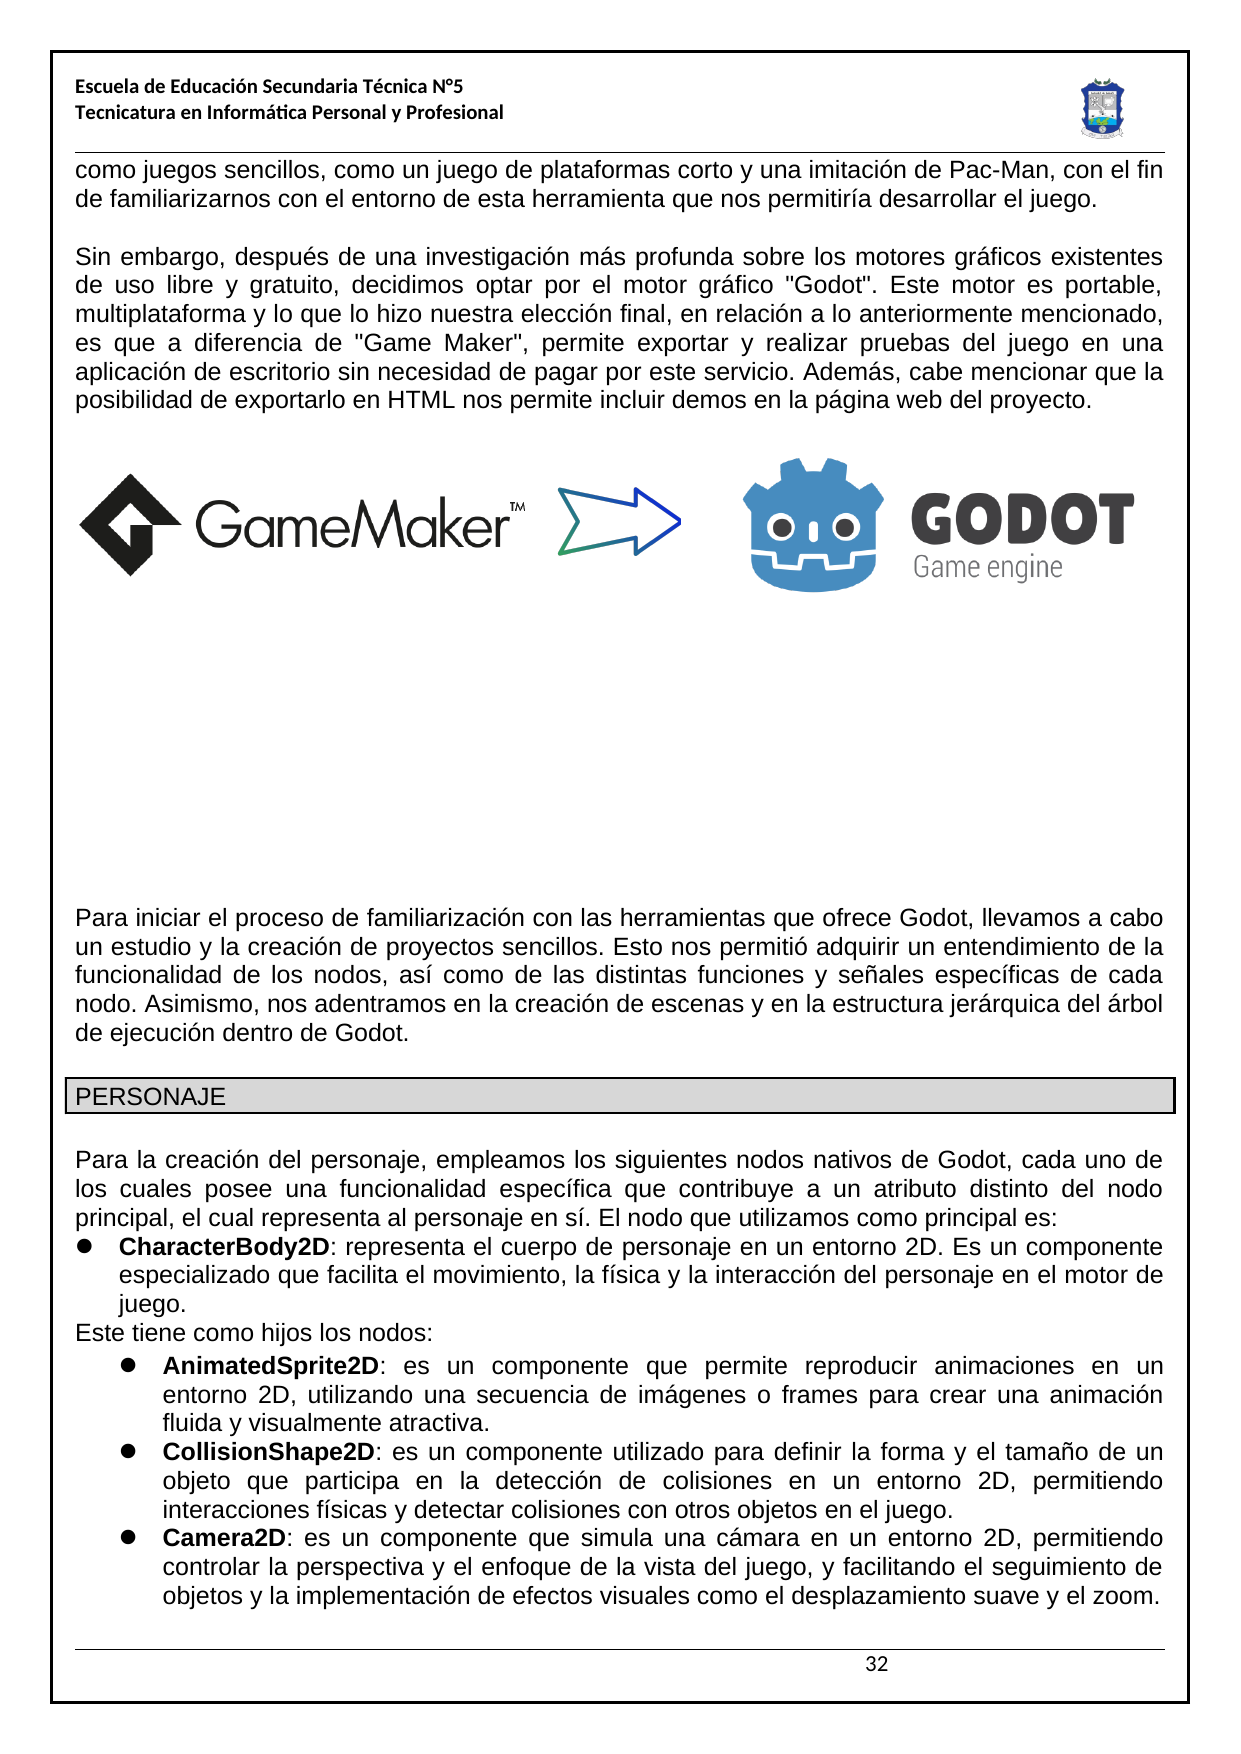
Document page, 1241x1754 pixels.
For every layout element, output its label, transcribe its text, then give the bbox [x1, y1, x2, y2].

list Para iniciar el proceso de familiarización con las herramientas que ofrece Godot, llevamos a cabo un estudio y la creación de proyectos sencillos. Esto nos permitió adquirir un entendimiento de la funcionalidad de los nodos, así como de las distintas funciones y señales específicas de cada nodo. Asimismo, nos adentramos en la creación de escenas y en la estructura jerárquica del árbol de ejecución dentro de Godot. [75, 903, 1165, 1046]
picture [555, 485, 681, 561]
list Camera2D: es un componente que simula una cámara en un entorno 2D, permitiendo controlar la perspectiva y el enfoque de la vista del juego, y facilitando el seguimiento de objetos y la implementación de efectos visuales como el desplazamiento suave y el zoom. [110, 1523, 1173, 1612]
picture [738, 456, 1145, 598]
list AnimatedSprite2D: es un componente que permite reproducir animaciones en un entorno 2D, utilizando una secuencia de imágenes o frames para crear una animación fluida y visualmente atractiva. [110, 1349, 1173, 1437]
list Sin embargo, después de una investigación más profunda sobre los motores gráficos existentes de uso libre y gratuito, decidimos optar por el motor gráfico "Godot". Este motor es portable, multiplataforma y lo que lo hizo nuestra elección final, en relación a lo anteriormente mencionado, es que a diferencia de "Game Maker", permite exportar y realizar pruebas del juego en una aplicación de escritorio sin necesidad de pagar por este servicio. Además, cabe mencionar que la posibilidad de exportarlo en HTML nos permite incluir demos en la página web del proyecto. [75, 241, 1165, 414]
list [67, 153, 1173, 213]
picture [73, 473, 536, 580]
list CharacterBody2D: representa el cuerpo de personaje en un entorno 2D. Es un componente especializado que facilita el movimiento, la física y la interacción del personaje en el motor de juego. [75, 1231, 1165, 1318]
list Este tiene como hijos los nodos: [67, 1318, 1173, 1349]
list CollisionShape2D: es un componente utilizado para definir la forma y el tamaño de un objeto que participa en la detección de colisiones en un entorno 2D, permitiendo interacciones físicas y detectar colisiones con otros objetos en el juego. [110, 1437, 1173, 1523]
picture [1077, 77, 1128, 139]
list PERSONAJE [67, 1079, 1173, 1112]
list Para la creación del personaje, empleamos los siguientes nodos nativos de Godot, cada uno de los cuales posee una funcionalidad específica que contribuye a un atributo distinto del nodo principal, el cual representa al personaje en sí. El nodo que utilizamos como principal es: [75, 1145, 1165, 1231]
